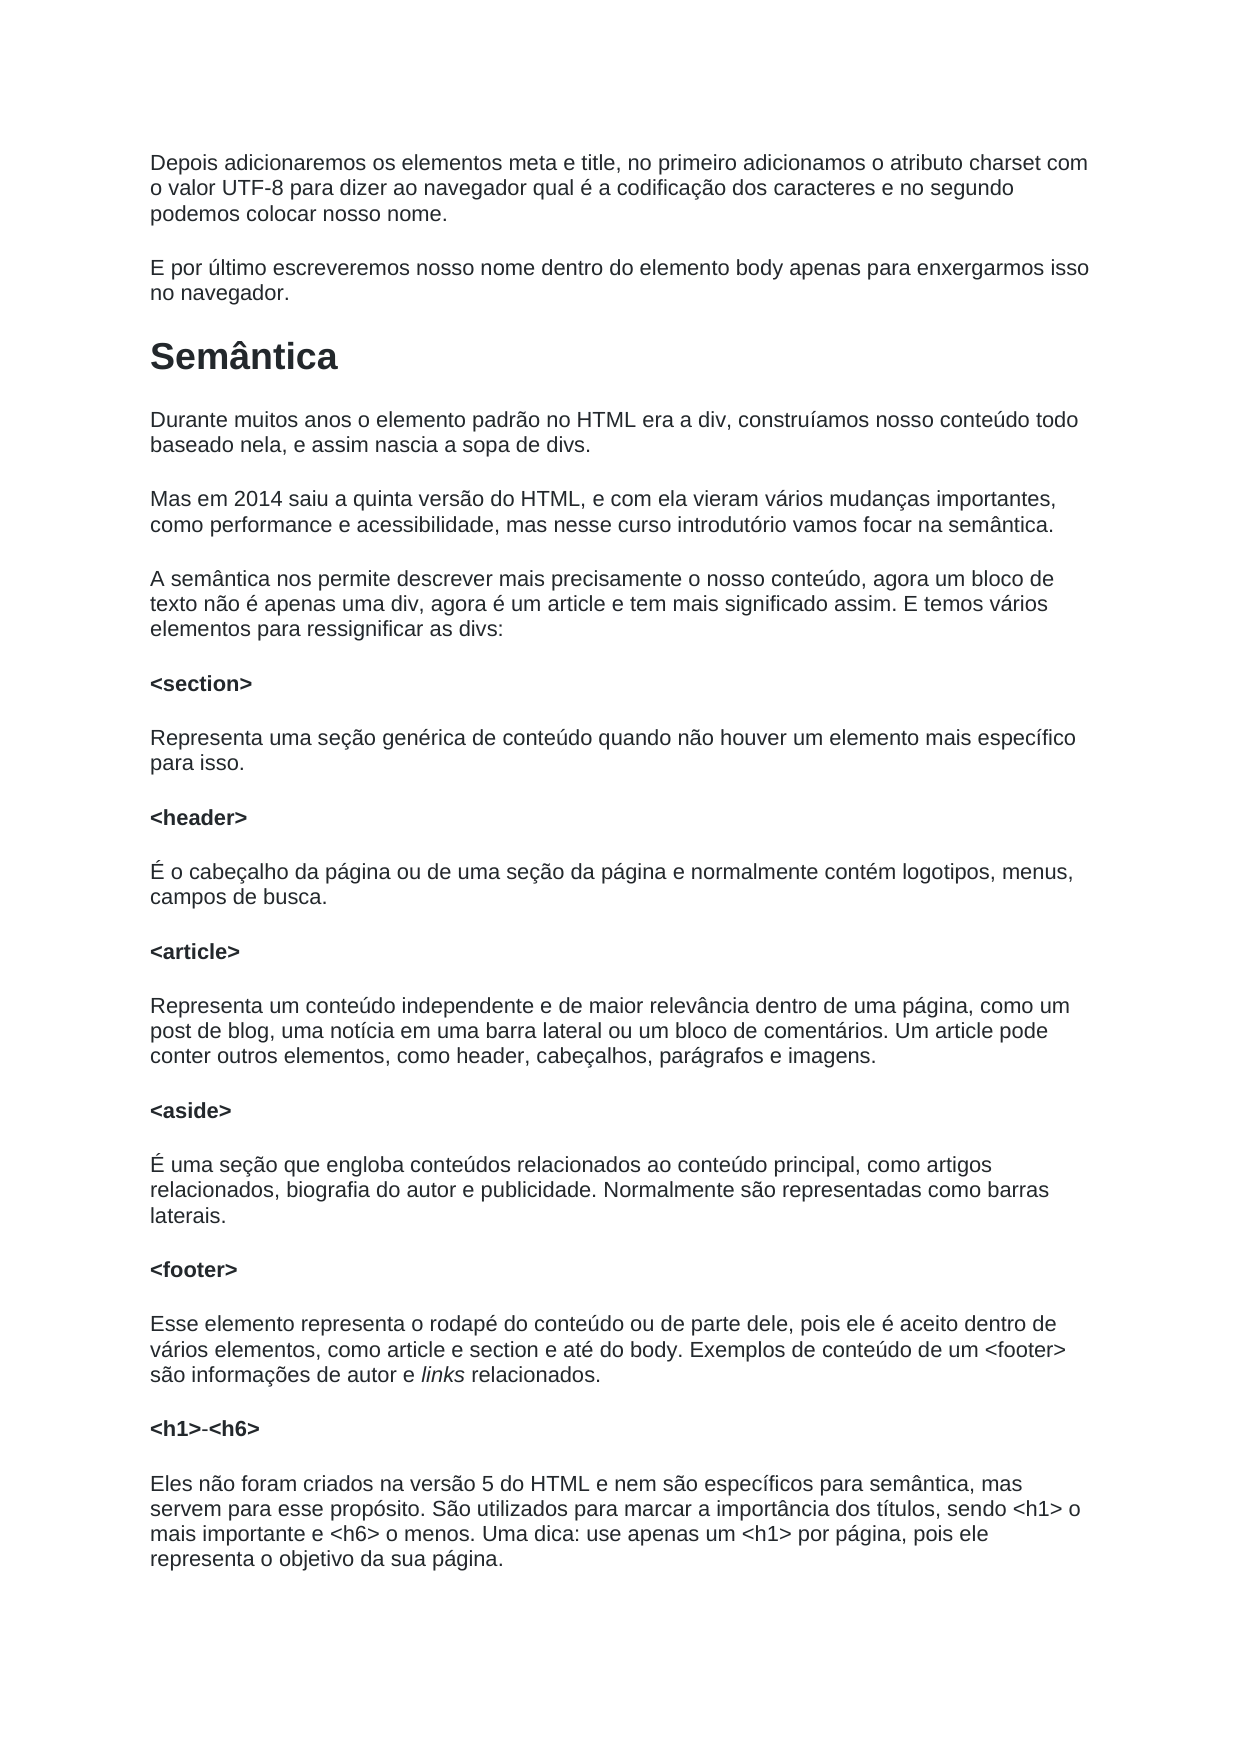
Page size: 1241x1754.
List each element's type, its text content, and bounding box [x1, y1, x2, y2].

text E por último escreveremos nosso nome dentro do elemento body apenas para enxergarmos isso no navegador. [150, 255, 1090, 305]
text <footer> [150, 1257, 1090, 1282]
text Esse elemento representa o rodapé do conteúdo ou de parte dele, pois ele é aceito dentro de vários elementos, como article e section e até do body. Exemplos de conteúdo de um <footer> são informações de autor e links relacionados. [150, 1311, 1090, 1387]
text <aside> [150, 1098, 1090, 1123]
text <header> [150, 804, 1090, 830]
text Eles não foram criados na versão 5 do HTML e nem são específicos para semântica, mas servem para esse propósito. São utilizados para marcar a importância dos títulos, sendo <h1> o mais importante e <h6> o menos. Uma dica: use apenas um <h1> por página, pois ele representa o objetivo da sua página. [150, 1470, 1090, 1571]
text A semântica nos permite descrever mais precisamente o nosso conteúdo, agora um bloco de texto não é apenas uma div, agora é um article e tem mais significado assim. E temos vários elementos para ressignificar as divs: [150, 566, 1090, 641]
text <h1>-<h6> [150, 1416, 1090, 1441]
text É uma seção que engloba conteúdos relacionados ao conteúdo principal, como artigos relacionados, biografia do autor e publicidade. Normalmente são representadas como barras laterais. [150, 1152, 1090, 1228]
text Mas em 2014 saiu a quinta versão do HTML, e com ela vieram vários mudanças importantes, como performance e acessibilidade, mas nesse curso introdutório vamos focar na semântica. [150, 486, 1090, 537]
text Durante muitos anos o elemento padrão no HTML era a div, construíamos nosso conteúdo todo baseado nela, e assim nascia a sopa de divs. [150, 407, 1090, 457]
text Semântica [150, 334, 1090, 377]
text <section> [150, 671, 1090, 696]
text É o cabeçalho da página ou de uma seção da página e normalmente contém logotipos, menus, campos de busca. [150, 859, 1090, 909]
text <article> [150, 938, 1090, 964]
text Depois adicionaremos os elementos meta e title, no primeiro adicionamos o atributo charset com o valor UTF-8 para dizer ao navegador qual é a codificação dos caracteres e no segundo podemos colocar nosso nome. [150, 150, 1090, 226]
text Representa um conteúdo independente e de maior relevância dentro de uma página, como um post de blog, uma notícia em uma barra lateral ou um bloco de comentários. Um article pode conter outros elementos, como header, cabeçalhos, parágrafos e imagens. [150, 993, 1090, 1068]
text Representa uma seção genérica de conteúdo quando não houver um elemento mais específico para isso. [150, 725, 1090, 775]
